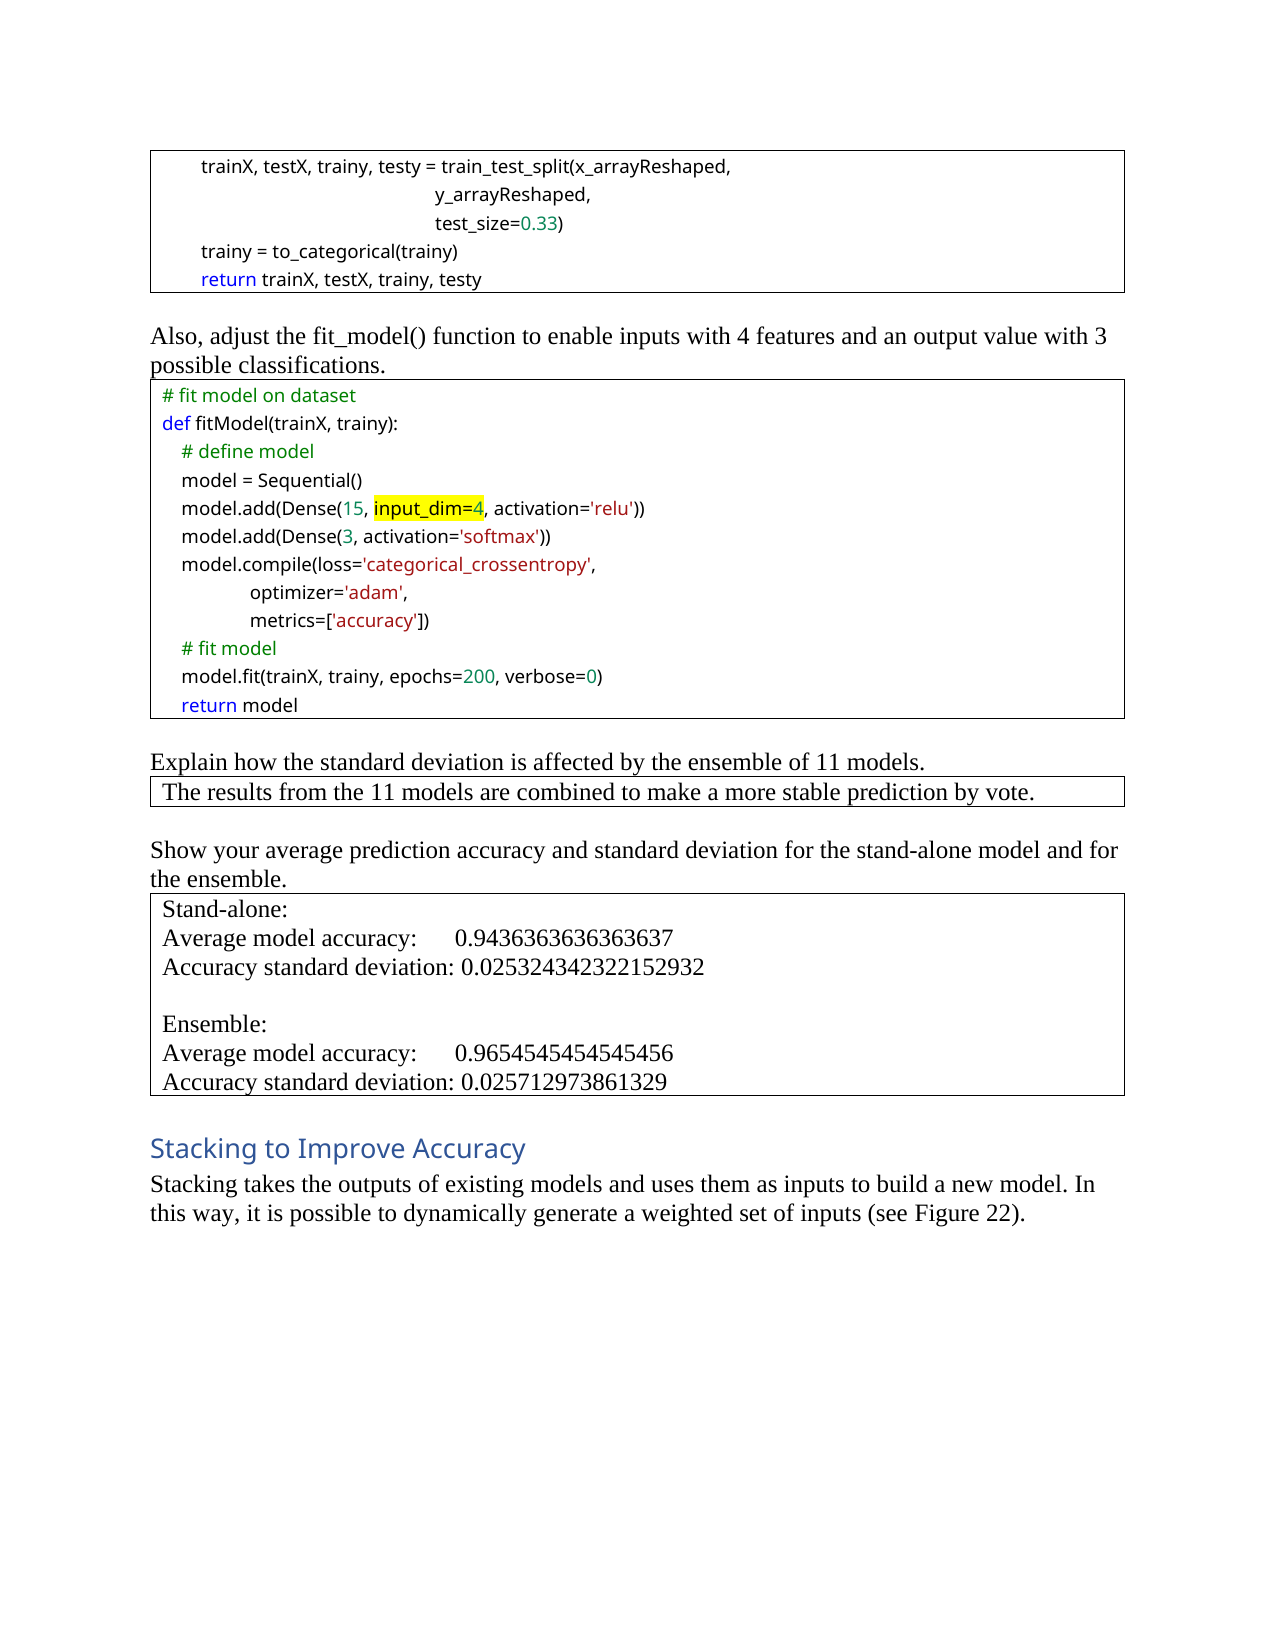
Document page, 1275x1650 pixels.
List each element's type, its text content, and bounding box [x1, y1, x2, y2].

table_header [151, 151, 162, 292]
text Also, adjust the fit_model() function to enable inputs with 4 features and an output value with 3 possible classifications. [150, 321, 1125, 379]
table_header The results from the 11 models are combined to make a more stable prediction by vote. [151, 777, 1124, 806]
text Explain how the standard deviation is affected by the ensemble of 11 models. [150, 747, 1125, 776]
text Show your average prediction accuracy and standard deviation for the stand-alone model and for the ensemble. [150, 836, 1125, 893]
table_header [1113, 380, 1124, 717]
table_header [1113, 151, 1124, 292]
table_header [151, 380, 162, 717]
table_header Stand-alone: Average model accuracy: 0.9436363636363637 Accuracy standard deviation: 0.025324342322152932 Ensemble: Average model accuracy: 0.9654545454545456 Accuracy standard deviation: 0.025712973861329 [151, 894, 1124, 1095]
text Stacking to Improve Accuracy [150, 1129, 1125, 1166]
